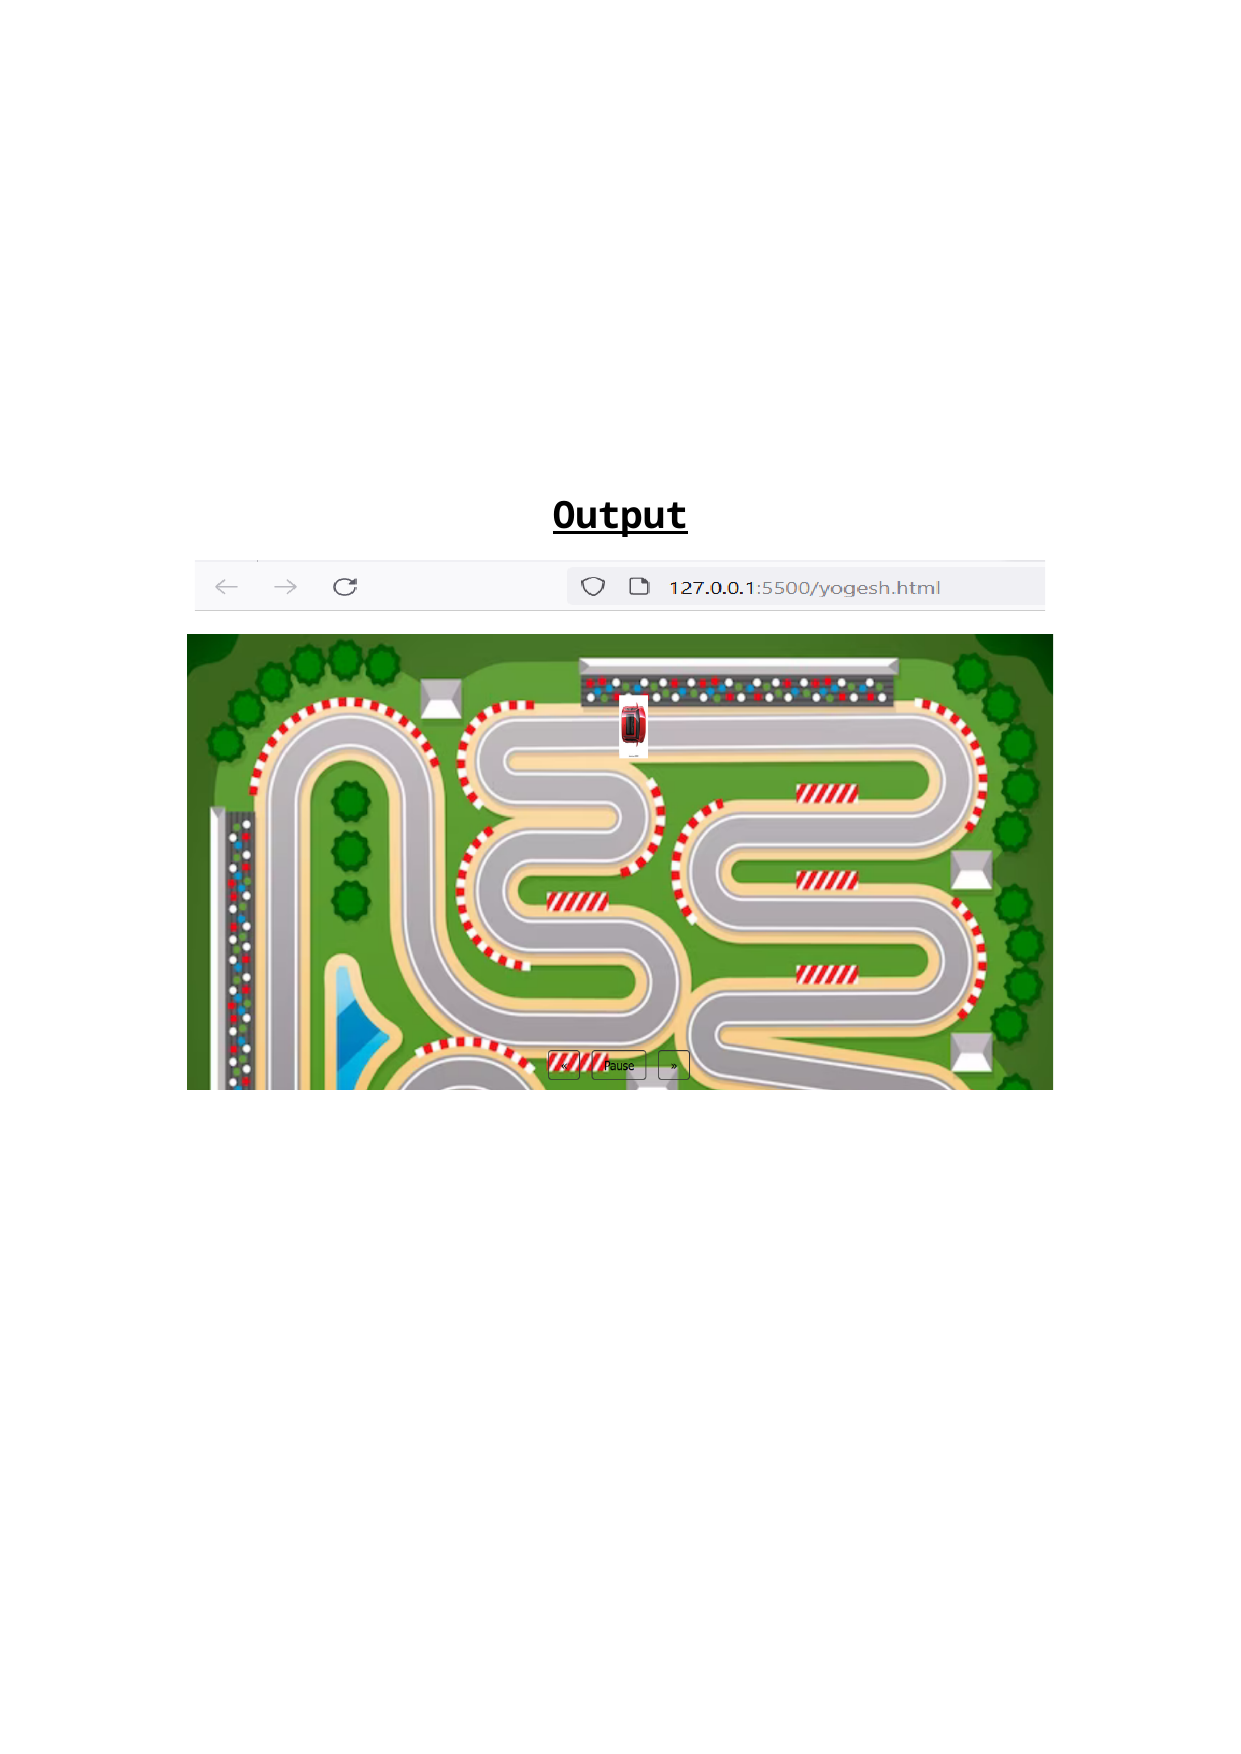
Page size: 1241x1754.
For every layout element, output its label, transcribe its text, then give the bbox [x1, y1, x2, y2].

text Output [150, 488, 1090, 539]
picture [187, 634, 1054, 1090]
